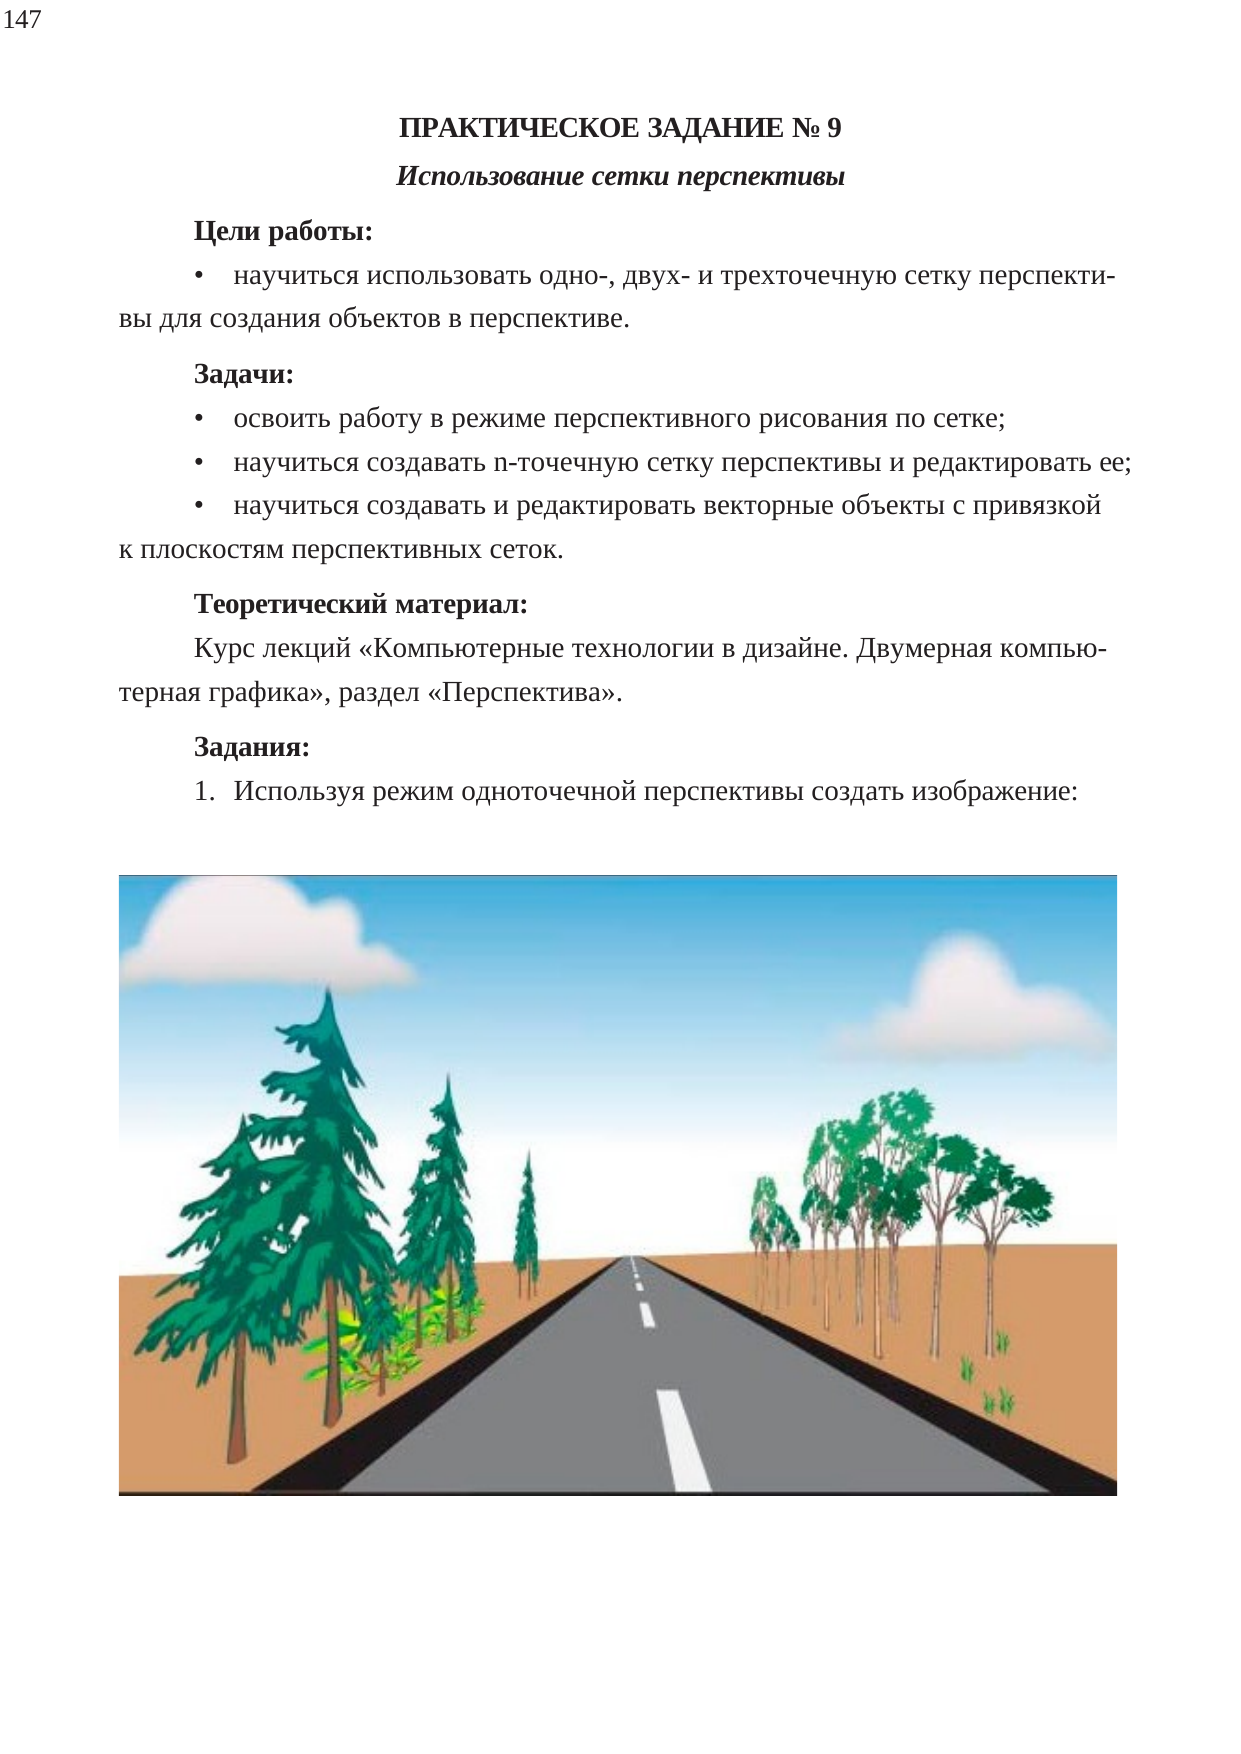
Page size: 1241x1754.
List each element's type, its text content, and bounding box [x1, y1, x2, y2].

list научиться использовать одно-, двух- и трехточечную сетку перспекти- вы для создания объектов в перспективе. [119, 257, 1123, 334]
subtitle ПРАКТИЧЕСКОЕ ЗАДАНИЕ № 9 [157, 110, 1085, 144]
subtitle Задачи: [194, 356, 1137, 390]
list освоить работу в режиме перспективного рисования по сетке; [194, 400, 1137, 433]
text Курс лекций «Компьютерные технологии в дизайне. Двумерная компью- терная графика», раздел «Перспектива». [119, 630, 1137, 707]
subtitle Использование сетки перспективы [157, 158, 1085, 191]
list научиться создавать n-точечную сетку перспективы и редактировать ее; [194, 444, 1137, 477]
subtitle Теоретический материал: [194, 587, 1137, 620]
list Используя режим одноточечной перспективы создать изображение: [194, 773, 1137, 807]
picture [118, 875, 1118, 1496]
subtitle Цели работы: [194, 213, 1137, 247]
subtitle Задания: [194, 729, 1137, 763]
list научиться создавать и редактировать векторные объекты с привязкой к плоскостям перспективных сеток. [119, 487, 1123, 564]
